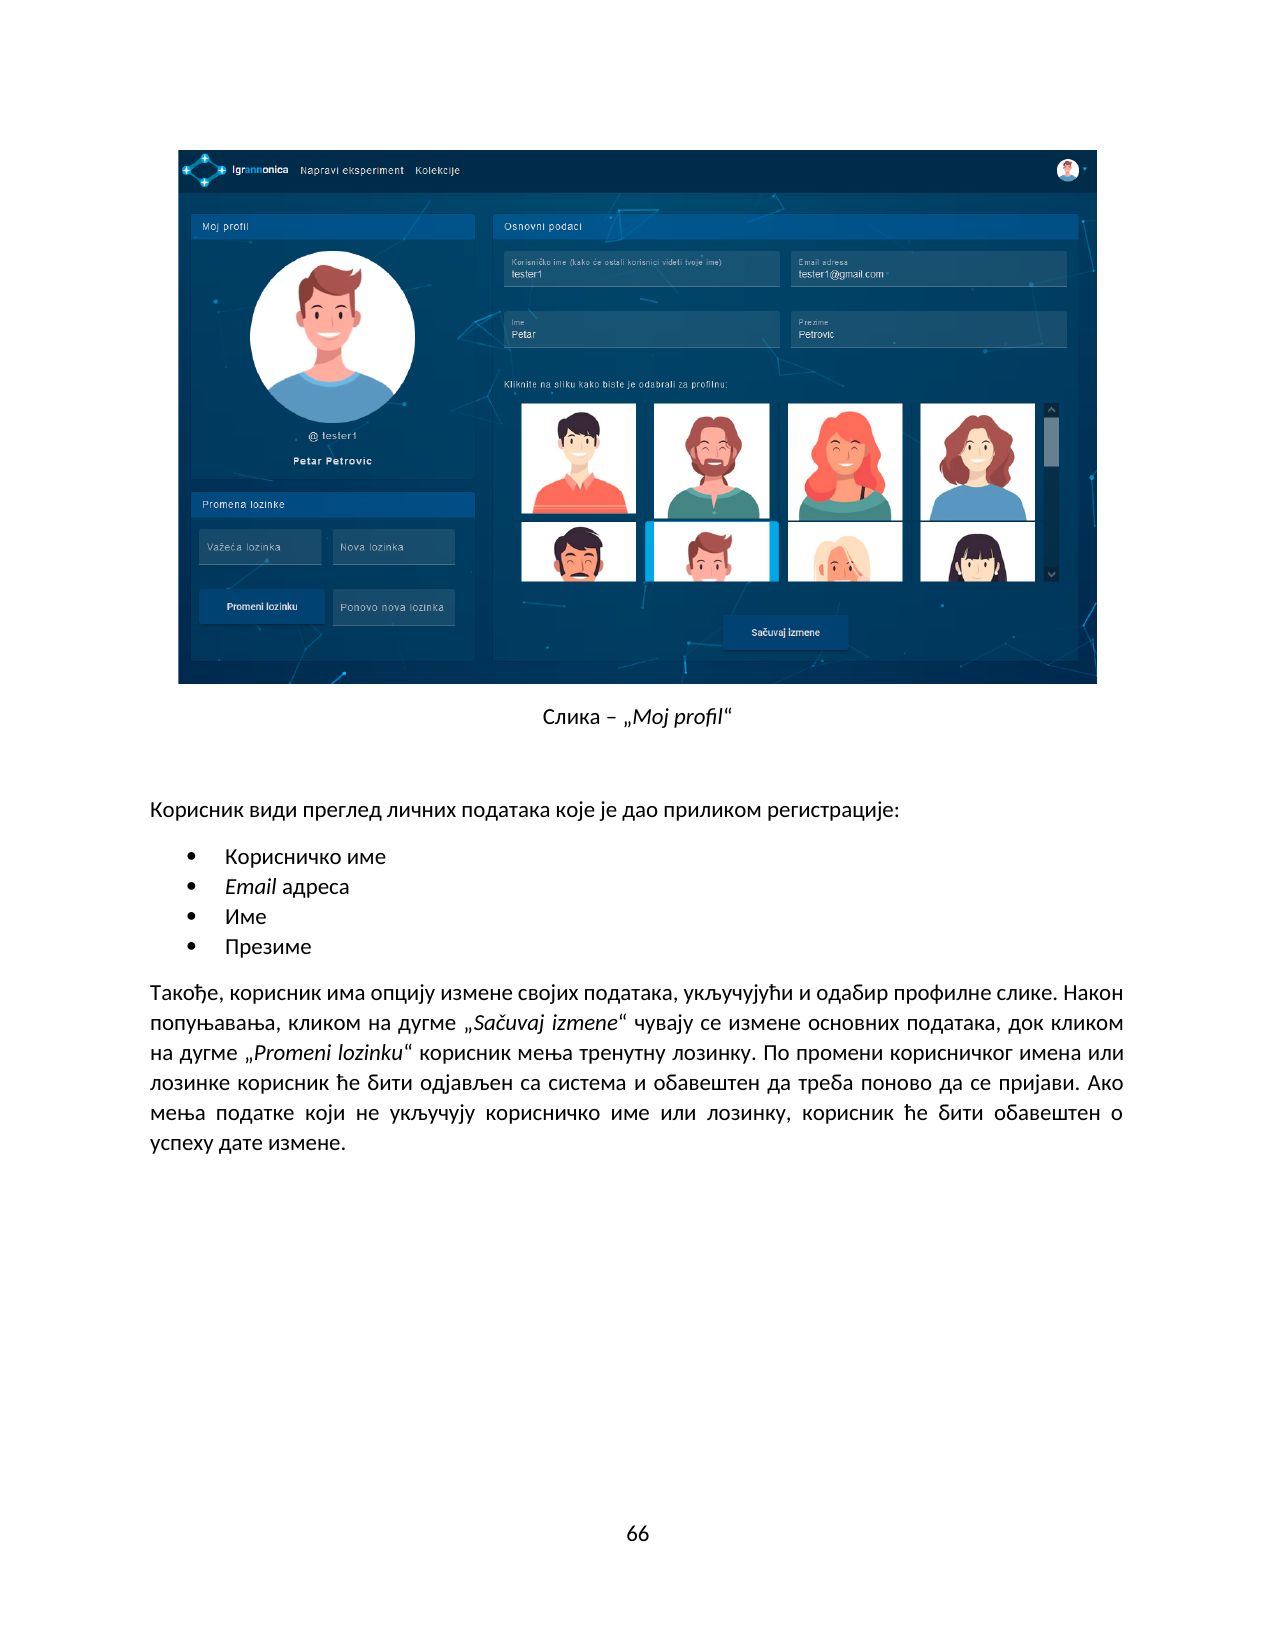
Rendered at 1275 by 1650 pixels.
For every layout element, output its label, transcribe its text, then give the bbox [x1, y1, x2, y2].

text Корисник види преглед личних података које је дао приликом регистрације: [150, 796, 1125, 824]
list Презиме [187, 932, 1125, 960]
text Слика – „Moj profil“ [150, 702, 1125, 731]
list Корисничко име [187, 842, 1125, 870]
list Име [187, 902, 1125, 930]
picture [178, 150, 1097, 684]
text Такође, корисник има опцију измене својих података, укључујући и одабир профилне слике. Након попуњавања, кликом на дугме „Sačuvaj izmene“ чувају се измене основних података, док кликом на дугме „Promeni lozinku“ корисник мења тренутну лозинку. По промени корисничког имена или лозинке корисник ће бити одјављен са система и обавештен да треба поново да се пријави. Ако мења податке који не укључују корисничко име или лозинку, корисник ће бити обавештен о успеху дате измене. [150, 978, 1125, 1156]
list Еmail адреса [187, 872, 1125, 900]
